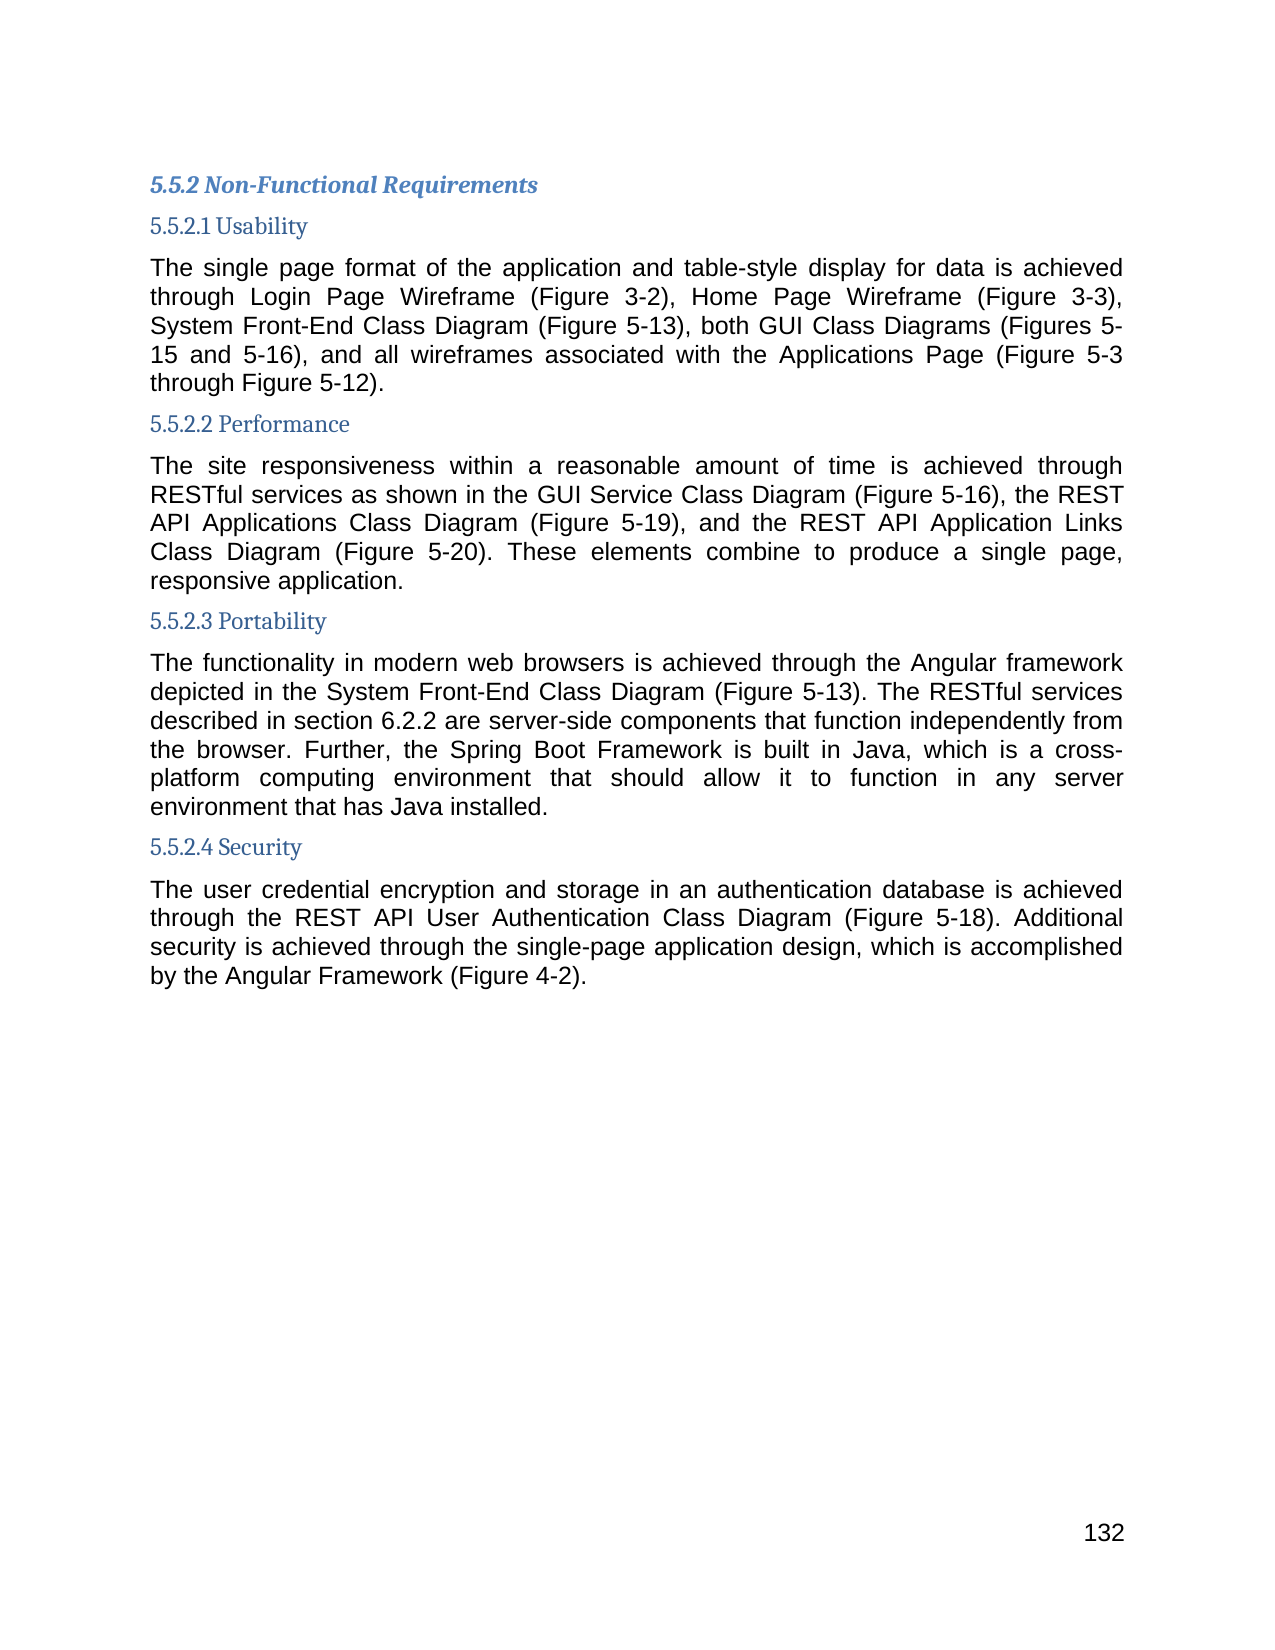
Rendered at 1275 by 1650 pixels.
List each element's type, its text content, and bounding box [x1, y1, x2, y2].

text The user credential encryption and storage in an authentication database is achieved through the REST API User Authentication Class Diagram (Figure 5-18). Additional security is achieved through the single-page application design, which is accomplished by the Angular Framework (Figure 4-2). [150, 874, 1125, 989]
subtitle 5.5.2.1 Usability [150, 212, 1125, 241]
text The site responsiveness within a reasonable amount of time is achieved through RESTful services as shown in the GUI Service Class Diagram (Figure 5-16), the REST API Applications Class Diagram (Figure 5-19), and the REST API Application Links Class Diagram (Figure 5-20). These elements combine to produce a single page, responsive application. [150, 451, 1125, 594]
text The functionality in modern web browsers is achieved through the Angular framework depicted in the System Front-End Class Diagram (Figure 5-13). The RESTful services described in section 6.2.2 are server-side components that function independently from the browser. Further, the Spring Boot Framework is built in Java, which is a cross-platform computing environment that should allow it to function in any server environment that has Java installed. [150, 648, 1125, 821]
subtitle 5.5.2.4 Security [150, 833, 1125, 862]
subtitle 5.5.2.2 Performance [150, 409, 1125, 438]
text The single page format of the application and table-style display for data is achieved through Login Page Wireframe (Figure 3-2), Home Page Wireframe (Figure 3-3), System Front-End Class Diagram (Figure 5-13), both GUI Class Diagrams (Figures 5-15 and 5-16), and all wireframes associated with the Applications Page (Figure 5-3 through Figure 5-12). [150, 253, 1125, 397]
subtitle 5.5.2.3 Portability [150, 607, 1125, 636]
subtitle 5.5.2 Non-Functional Requirements [150, 171, 1125, 199]
